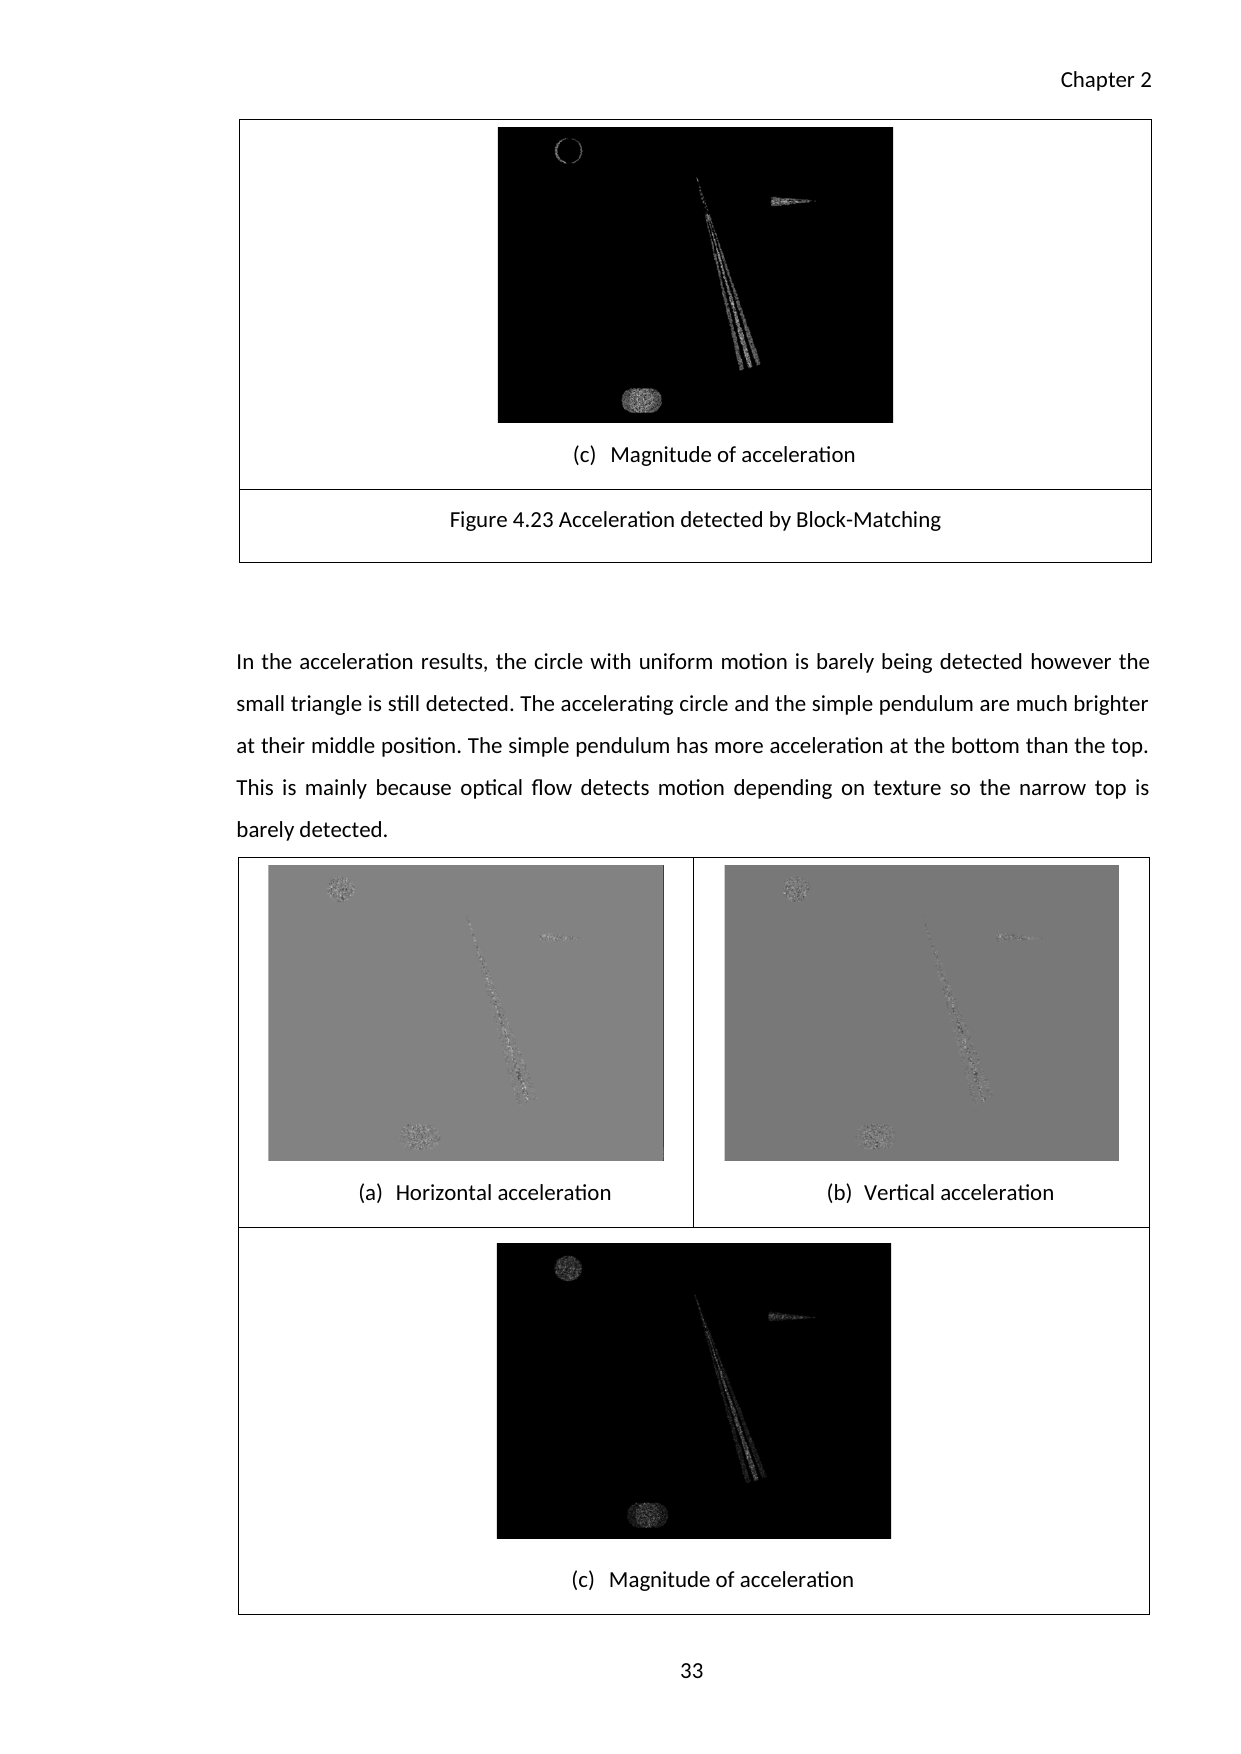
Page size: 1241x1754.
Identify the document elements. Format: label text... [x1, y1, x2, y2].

picture [724, 865, 1119, 1161]
picture [268, 865, 664, 1161]
picture [496, 1243, 892, 1539]
table_header Horizontal acceleration [239, 858, 693, 1227]
picture [497, 127, 894, 423]
table_cell Magnitude of acceleration [239, 1228, 1149, 1613]
text In the acceleration results, the circle with uniform motion is barely being detected however the small triangle is still detected. The accelerating circle and the simple pendulum are much brighter at their middle position. The simple pendulum has more acceleration at the bottom than the top. This is mainly because optical flow detects motion depending on texture so the narrow top is barely detected. [236, 647, 1152, 843]
table_header Vertical acceleration [694, 858, 1149, 1227]
table_cell Magnitude of acceleration [240, 120, 1151, 489]
